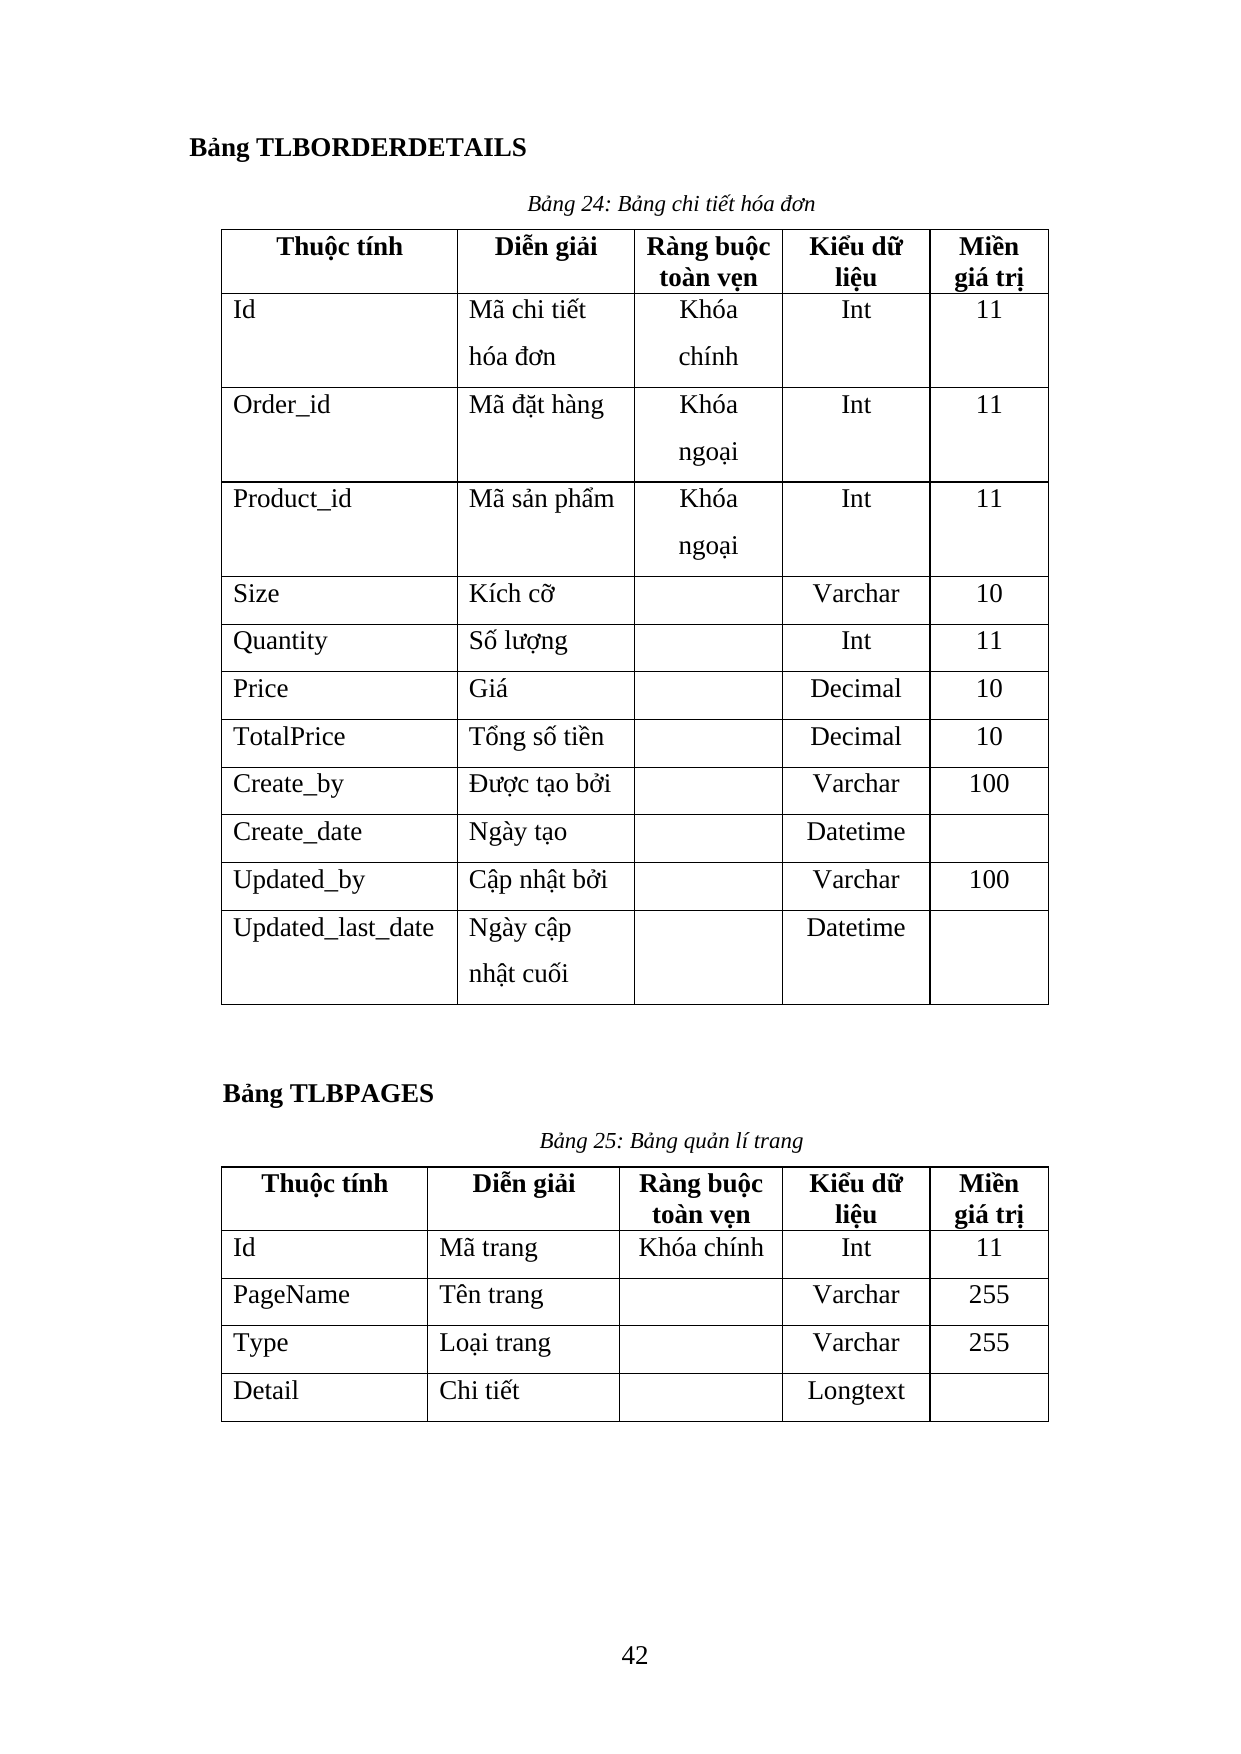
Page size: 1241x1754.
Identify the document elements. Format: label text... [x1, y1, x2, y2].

table_cell Tên trang [428, 1279, 619, 1325]
table_cell [620, 1374, 782, 1421]
table_cell [635, 911, 782, 1004]
table_cell 11 [931, 1231, 1048, 1277]
table_cell Mã đặt hàng [458, 388, 634, 481]
text Bảng TLBPAGES [148, 1077, 1122, 1108]
table_cell Longtext [783, 1374, 929, 1421]
text Bảng TLBORDERDETAILS [148, 131, 1122, 162]
table_cell 100 [931, 863, 1048, 910]
table_cell Số lượng [458, 625, 634, 671]
table_cell 255 [931, 1326, 1048, 1373]
table_cell [635, 625, 782, 671]
table_cell Mã sản phẩm [458, 483, 634, 576]
table_cell Int [783, 1231, 929, 1277]
table_cell Updated_by [222, 863, 457, 910]
table_cell Datetime [783, 911, 929, 1004]
table_cell 10 [931, 672, 1048, 719]
table_cell Khóa ngoại [635, 388, 782, 481]
table_cell Size [222, 577, 457, 623]
table_cell 10 [931, 577, 1048, 623]
table_cell Create_by [222, 768, 457, 814]
text Bảng 24: Bảng chi tiết hóa đơn [148, 190, 1122, 216]
table_cell Giá [458, 672, 634, 719]
table_cell Được tạo bởi [458, 768, 634, 814]
table_header Kiểu dữ liệu [783, 230, 929, 293]
table_cell 11 [931, 625, 1048, 671]
table_cell Type [222, 1326, 427, 1373]
table_cell 10 [931, 720, 1048, 767]
table_header Ràng buộc toàn vẹn [620, 1168, 782, 1230]
table_cell Int [783, 483, 929, 576]
table_cell [635, 672, 782, 719]
table_header Diễn giải [428, 1168, 619, 1230]
table_cell Varchar [783, 768, 929, 814]
table_cell Product_id [222, 483, 457, 576]
table_cell Mã chi tiết hóa đơn [458, 294, 634, 387]
table_cell Int [783, 625, 929, 671]
table_cell Ngày cập nhật cuối [458, 911, 634, 1004]
table_cell Id [222, 1231, 427, 1277]
table_cell Create_date [222, 815, 457, 862]
table_cell Loại trang [428, 1326, 619, 1373]
table_cell PageName [222, 1279, 427, 1325]
table_cell Updated_last_date [222, 911, 457, 1004]
table_header Miền giá trị [931, 230, 1048, 293]
table_cell 100 [931, 768, 1048, 814]
table_header Thuộc tính [222, 230, 457, 293]
text Bảng 25: Bảng quản lí trang [148, 1127, 1122, 1153]
table_cell Khóa chính [620, 1231, 782, 1277]
table_cell Decimal [783, 672, 929, 719]
table_cell [620, 1326, 782, 1373]
table_cell Int [783, 294, 929, 387]
table_cell [931, 815, 1048, 862]
table_cell TotalPrice [222, 720, 457, 767]
table_cell Detail [222, 1374, 427, 1421]
table_cell Ngày tạo [458, 815, 634, 862]
table_cell 11 [931, 388, 1048, 481]
table_cell 11 [931, 294, 1048, 387]
table_cell [635, 720, 782, 767]
table_cell Price [222, 672, 457, 719]
table_cell [635, 815, 782, 862]
table_cell [620, 1279, 782, 1325]
table_cell Khóa ngoại [635, 483, 782, 576]
table_cell [635, 577, 782, 623]
table_cell Int [783, 388, 929, 481]
table_cell Khóa chính [635, 294, 782, 387]
table_cell Id [222, 294, 457, 387]
table_cell [635, 863, 782, 910]
table_cell Datetime [783, 815, 929, 862]
table_cell [635, 768, 782, 814]
table_header Kiểu dữ liệu [783, 1168, 929, 1230]
table_cell [931, 911, 1048, 1004]
table_header Diễn giải [458, 230, 634, 293]
table_cell Varchar [783, 863, 929, 910]
table_cell Cập nhật bởi [458, 863, 634, 910]
table_cell [931, 1374, 1048, 1421]
table_cell Order_id [222, 388, 457, 481]
table_cell Chi tiết [428, 1374, 619, 1421]
table_cell Tổng số tiền [458, 720, 634, 767]
table_cell Kích cỡ [458, 577, 634, 623]
table_header Ràng buộc toàn vẹn [635, 230, 782, 293]
table_header Miền giá trị [931, 1168, 1048, 1230]
table_cell Mã trang [428, 1231, 619, 1277]
table_cell Quantity [222, 625, 457, 671]
table_cell Varchar [783, 577, 929, 623]
table_cell 11 [931, 483, 1048, 576]
table_cell 255 [931, 1279, 1048, 1325]
table_cell Varchar [783, 1279, 929, 1325]
table_header Thuộc tính [222, 1168, 427, 1230]
table_cell Varchar [783, 1326, 929, 1373]
table_cell Decimal [783, 720, 929, 767]
